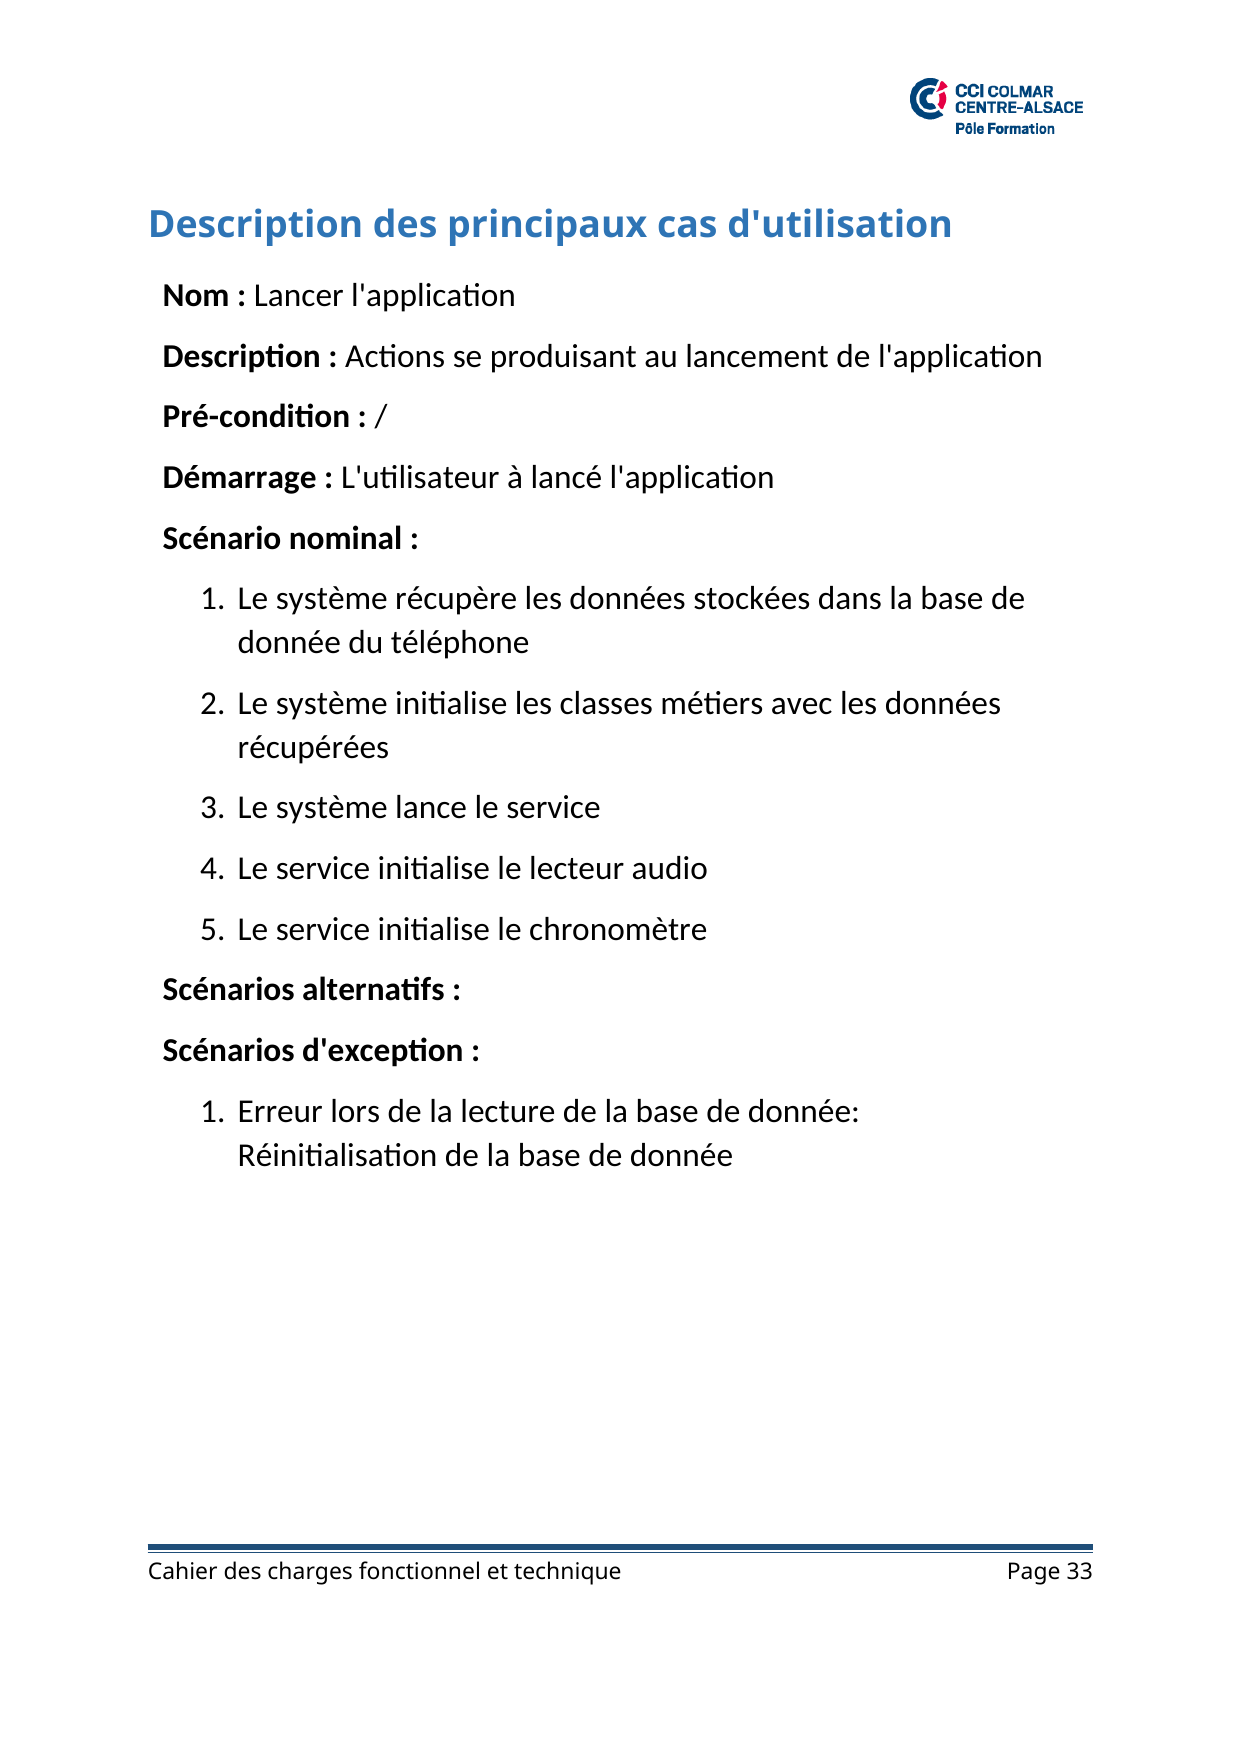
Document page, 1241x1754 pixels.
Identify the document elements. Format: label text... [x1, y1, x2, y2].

text Pré-condition : / [162, 395, 1093, 436]
list Erreur lors de la lecture de la base de donnée: Réinitialisation de la base de donnée [200, 1089, 1093, 1174]
text Description : Actions se produisant au lancement de l'application [162, 335, 1093, 376]
list Le service initialise le chronomètre [200, 908, 1093, 948]
list Le système lance le service [200, 786, 1093, 827]
list Le système récupère les données stockées dans la base de donnée du téléphone [200, 577, 1093, 662]
subtitle Description des principaux cas d'utilisation [148, 198, 1093, 249]
text Scénarios alternatifs : [162, 968, 1093, 1009]
list Le système initialise les classes métiers avec les données récupérées [200, 682, 1093, 767]
picture [899, 73, 1093, 139]
text Démarrage : L'utilisateur à lancé l'application [162, 456, 1093, 497]
text Scénario nominal : [162, 517, 1093, 557]
text Scénarios d'exception : [162, 1029, 1093, 1070]
list Le service initialise le lecteur audio [200, 847, 1093, 888]
text Nom : Lancer l'application [162, 274, 1093, 315]
